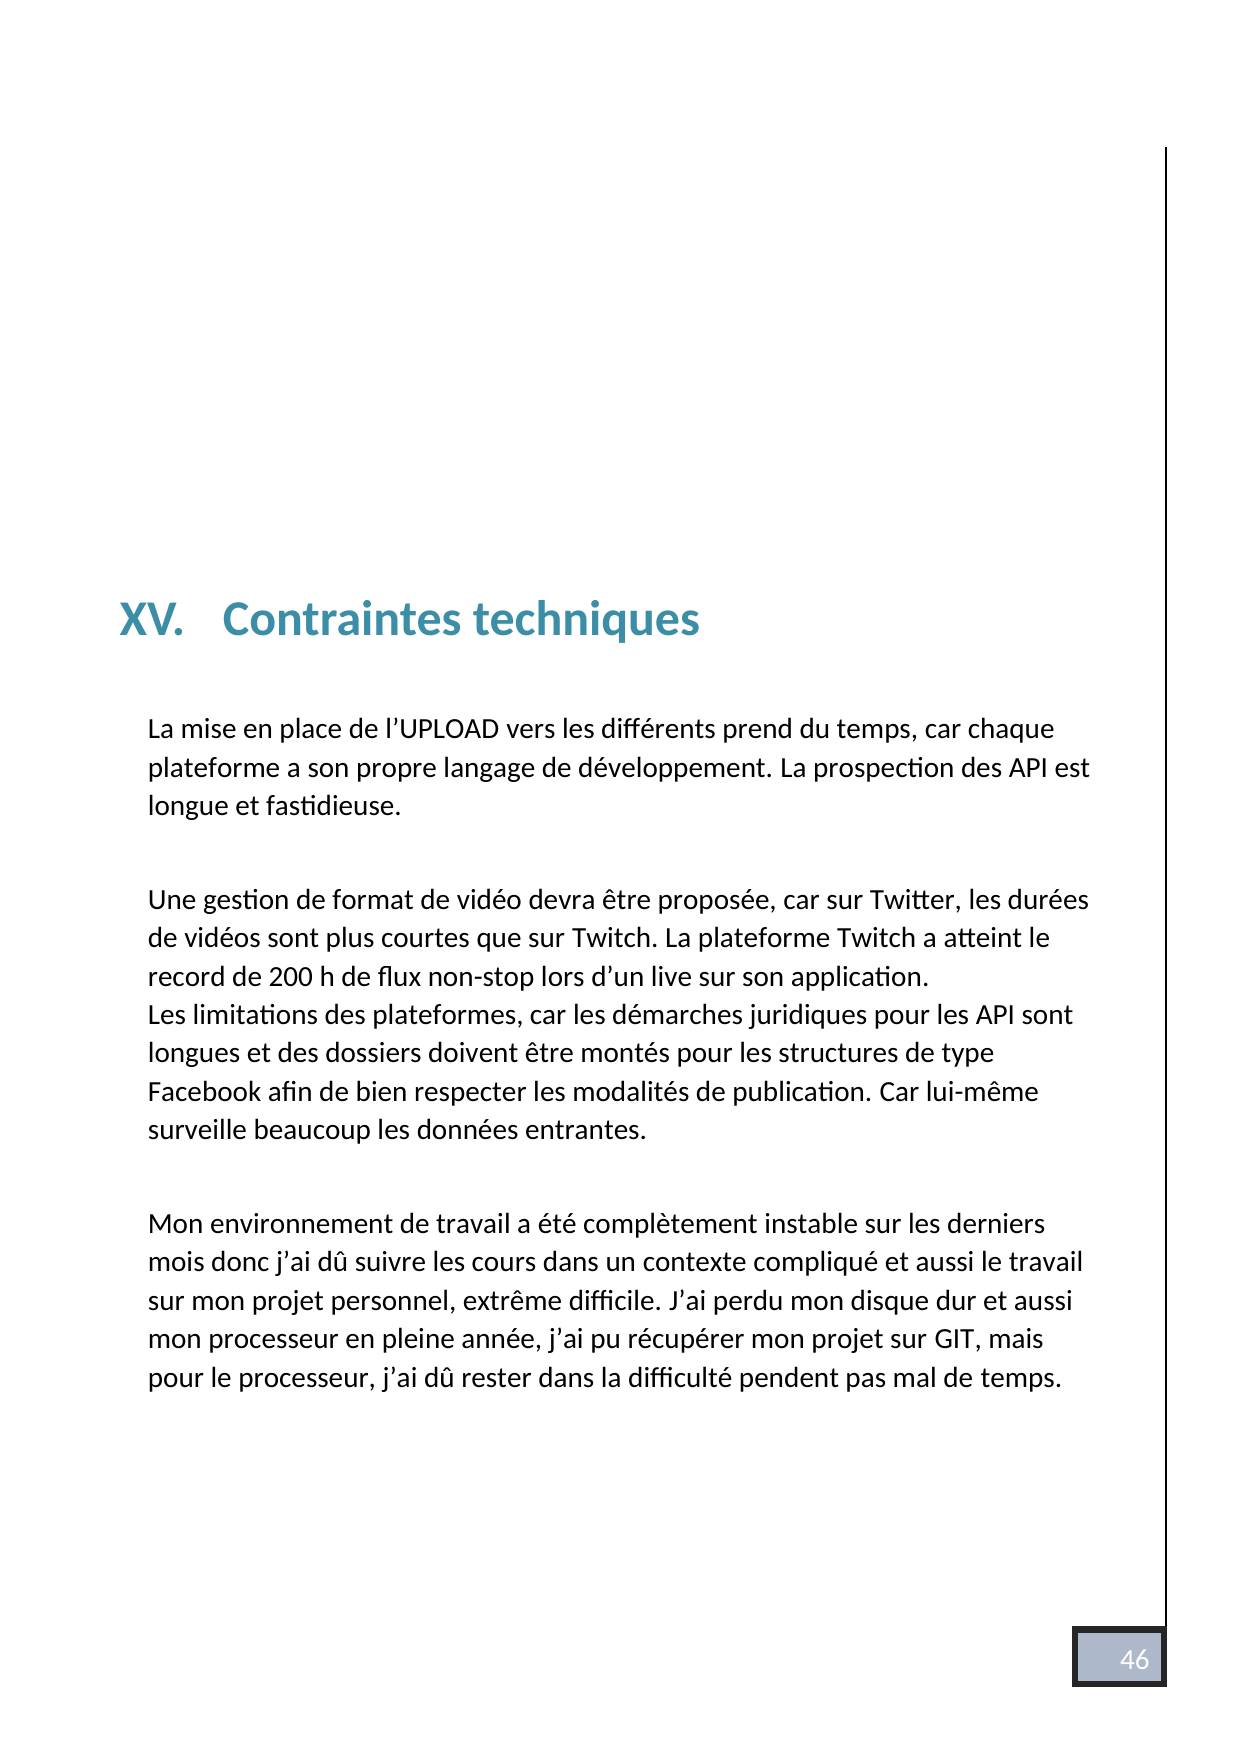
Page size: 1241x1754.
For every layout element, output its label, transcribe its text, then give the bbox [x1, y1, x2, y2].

text Mon environnement de travail a été complètement instable sur les derniers mois donc j’ai dû suivre les cours dans un contexte compliqué et aussi le travail sur mon projet personnel, extrême difficile. J’ai perdu mon disque dur et aussi mon processeur en pleine année, j’ai pu récupérer mon projet sur GIT, mais pour le processeur, j’ai dû rester dans la difficulté pendent pas mal de temps. [148, 1166, 1093, 1394]
text Une gestion de format de vidéo devra être proposée, car sur Twitter, les durées de vidéos sont plus courtes que sur Twitch. La plateforme Twitch a atteint le record de 200 h de flux non-stop lors d’un live sur son application. Les limitations des plateformes, car les démarches juridiques pour les API sont longues et des dossiers doivent être montés pour les structures de type Facebook afin de bien respecter les modalités de publication. Car lui-même surveille beaucoup les données entrantes. [148, 842, 1093, 1147]
subtitle Contraintes techniques [185, 587, 1093, 648]
text La mise en place de l’UPLOAD vers les différents prend du temps, car chaque plateforme a son propre langage de développement. La prospection des API est longue et fastidieuse. [148, 710, 1093, 823]
